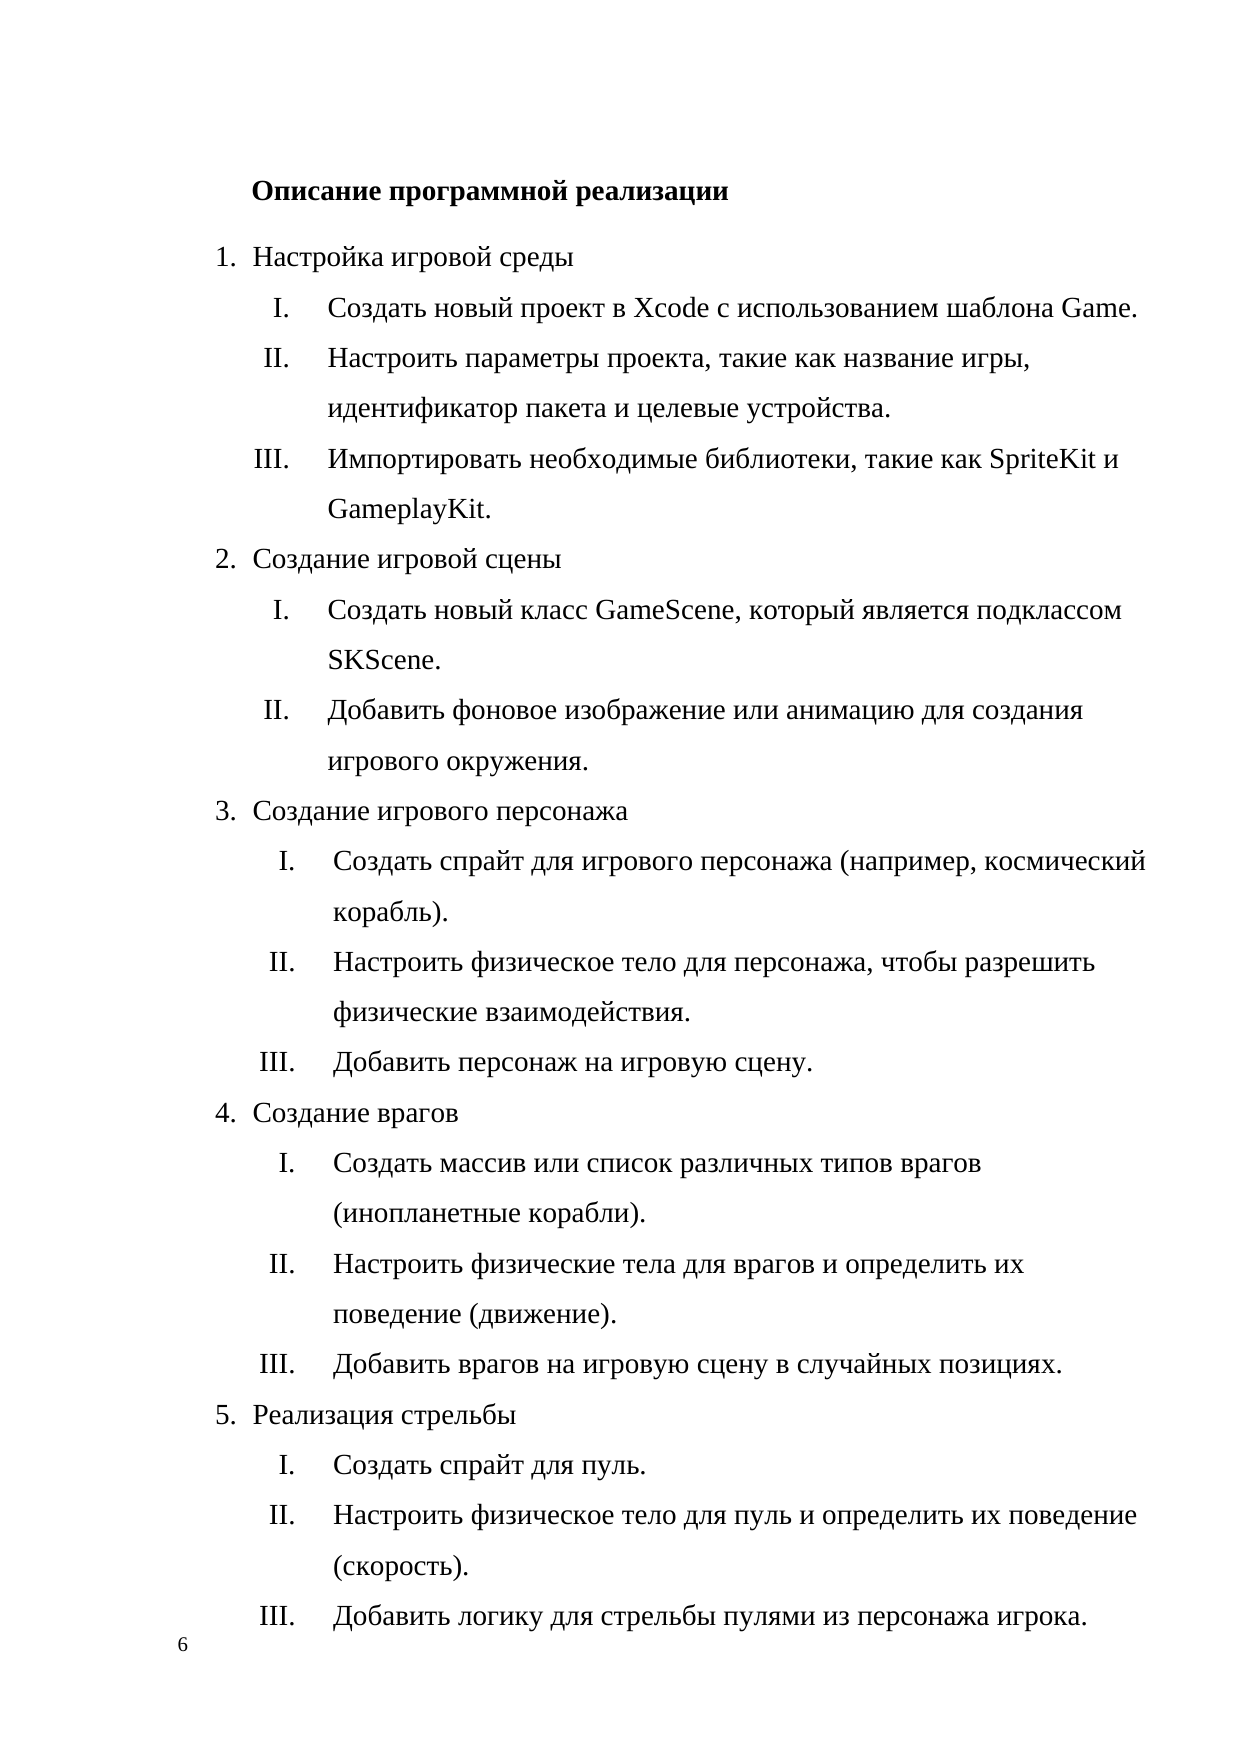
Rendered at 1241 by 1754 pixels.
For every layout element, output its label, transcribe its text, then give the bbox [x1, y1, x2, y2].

list Реализация стрельбы [215, 1397, 1152, 1430]
list Создать спрайт для игрового персонажа (например, космический корабль). [295, 843, 1152, 927]
list Создание врагов [215, 1095, 1152, 1128]
list Настройка игровой среды [215, 239, 1152, 273]
subtitle Описание программной реализации [177, 173, 1152, 206]
list Создать спрайт для пуль. [295, 1447, 1152, 1481]
list Создать новый класс GameScene, который является подклассом SKScene. [290, 592, 1152, 676]
list Импортировать необходимые библиотеки, такие как SpriteKit и GameplayKit. [290, 441, 1152, 525]
list Добавить логику для стрельбы пулями из персонажа игрока. [295, 1598, 1152, 1632]
list Добавить врагов на игровую сцену в случайных позициях. [295, 1346, 1152, 1380]
list Настроить физическое тело для пуль и определить их поведение (скорость). [295, 1497, 1152, 1581]
list Создать новый проект в Xcode с использованием шаблона Game. [290, 290, 1152, 323]
list Создание игрового персонажа [215, 793, 1152, 827]
list Настроить физическое тело для персонажа, чтобы разрешить физические взаимодействия. [295, 944, 1152, 1028]
list Создание игровой сцены [215, 541, 1152, 575]
list Добавить персонаж на игровую сцену. [295, 1044, 1152, 1078]
list Добавить фоновое изображение или анимацию для создания игрового окружения. [290, 692, 1152, 776]
list Настроить параметры проекта, такие как название игры, идентификатор пакета и целевые устройства. [290, 340, 1152, 424]
list Создать массив или список различных типов врагов (инопланетные корабли). [295, 1145, 1152, 1229]
list Настроить физические тела для врагов и определить их поведение (движение). [295, 1246, 1152, 1330]
